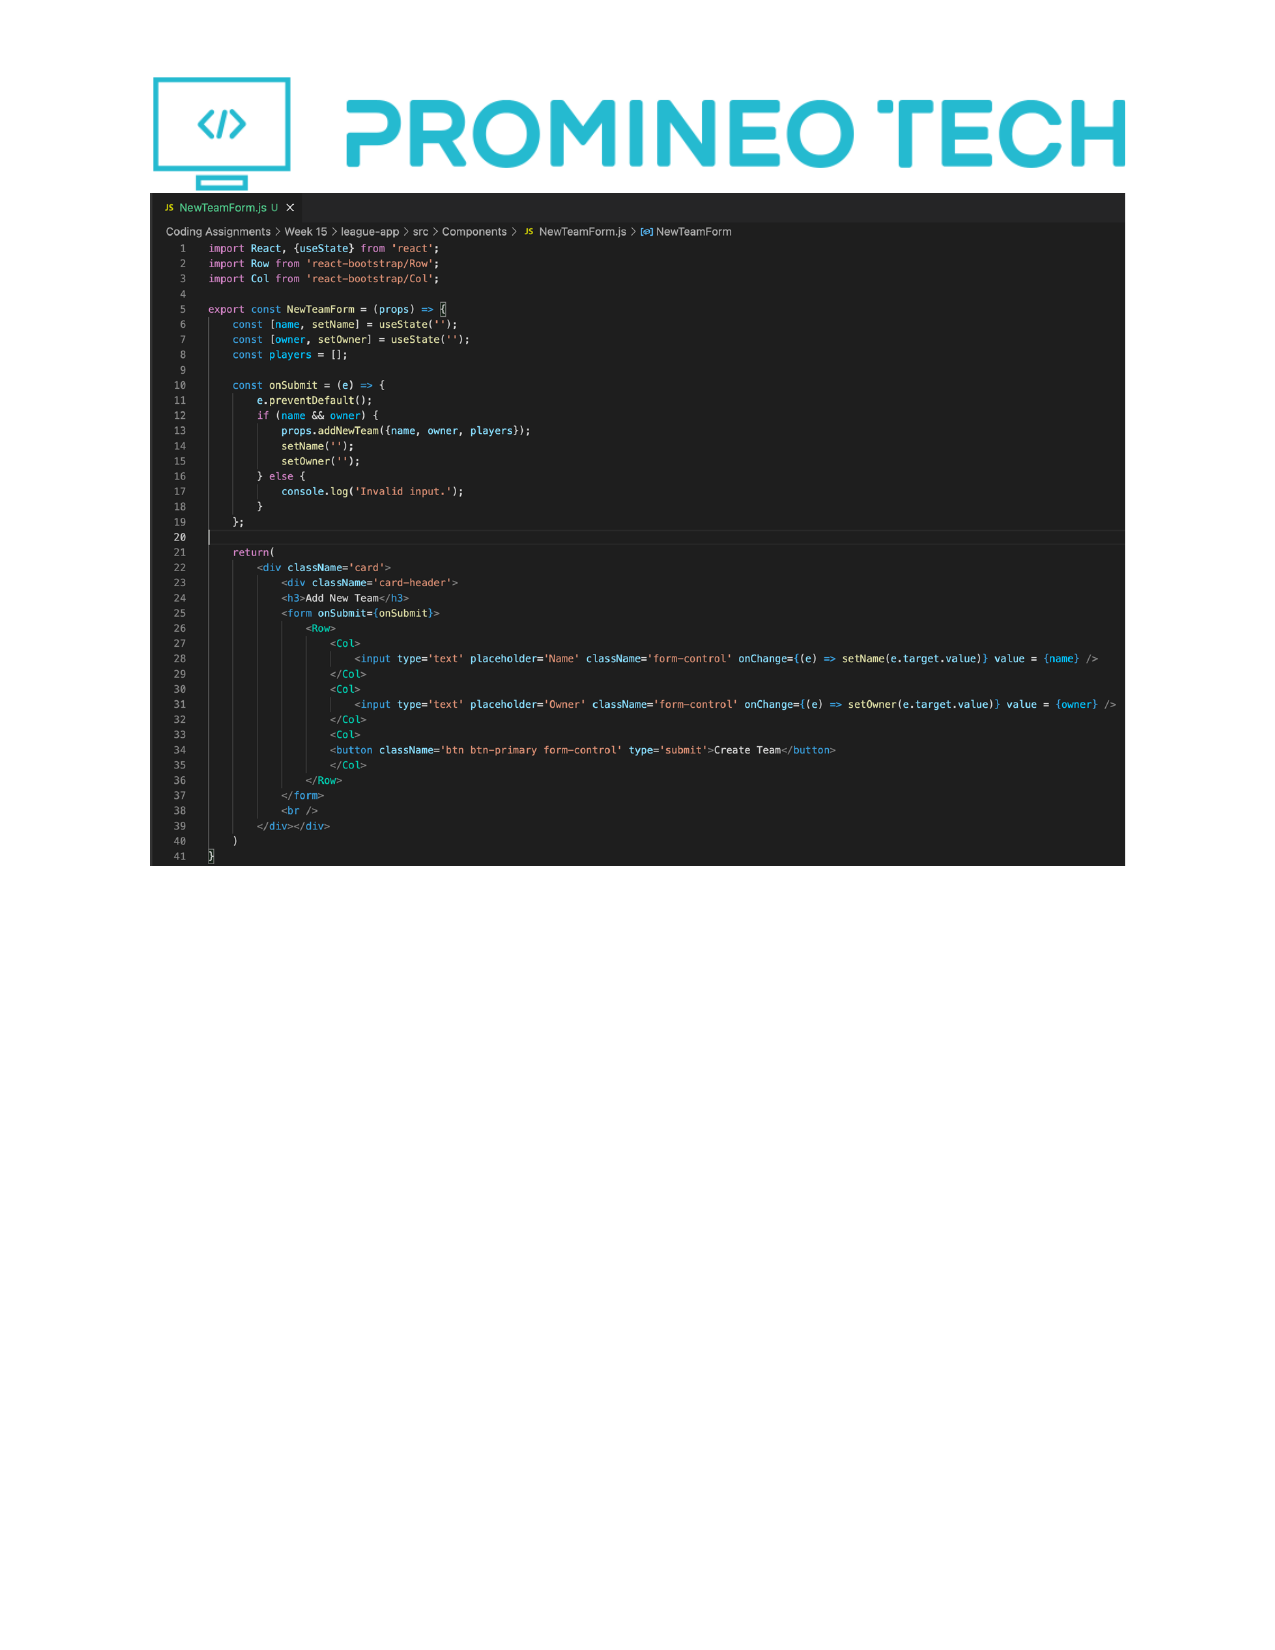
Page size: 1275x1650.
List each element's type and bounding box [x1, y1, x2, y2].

picture [150, 75, 1125, 866]
